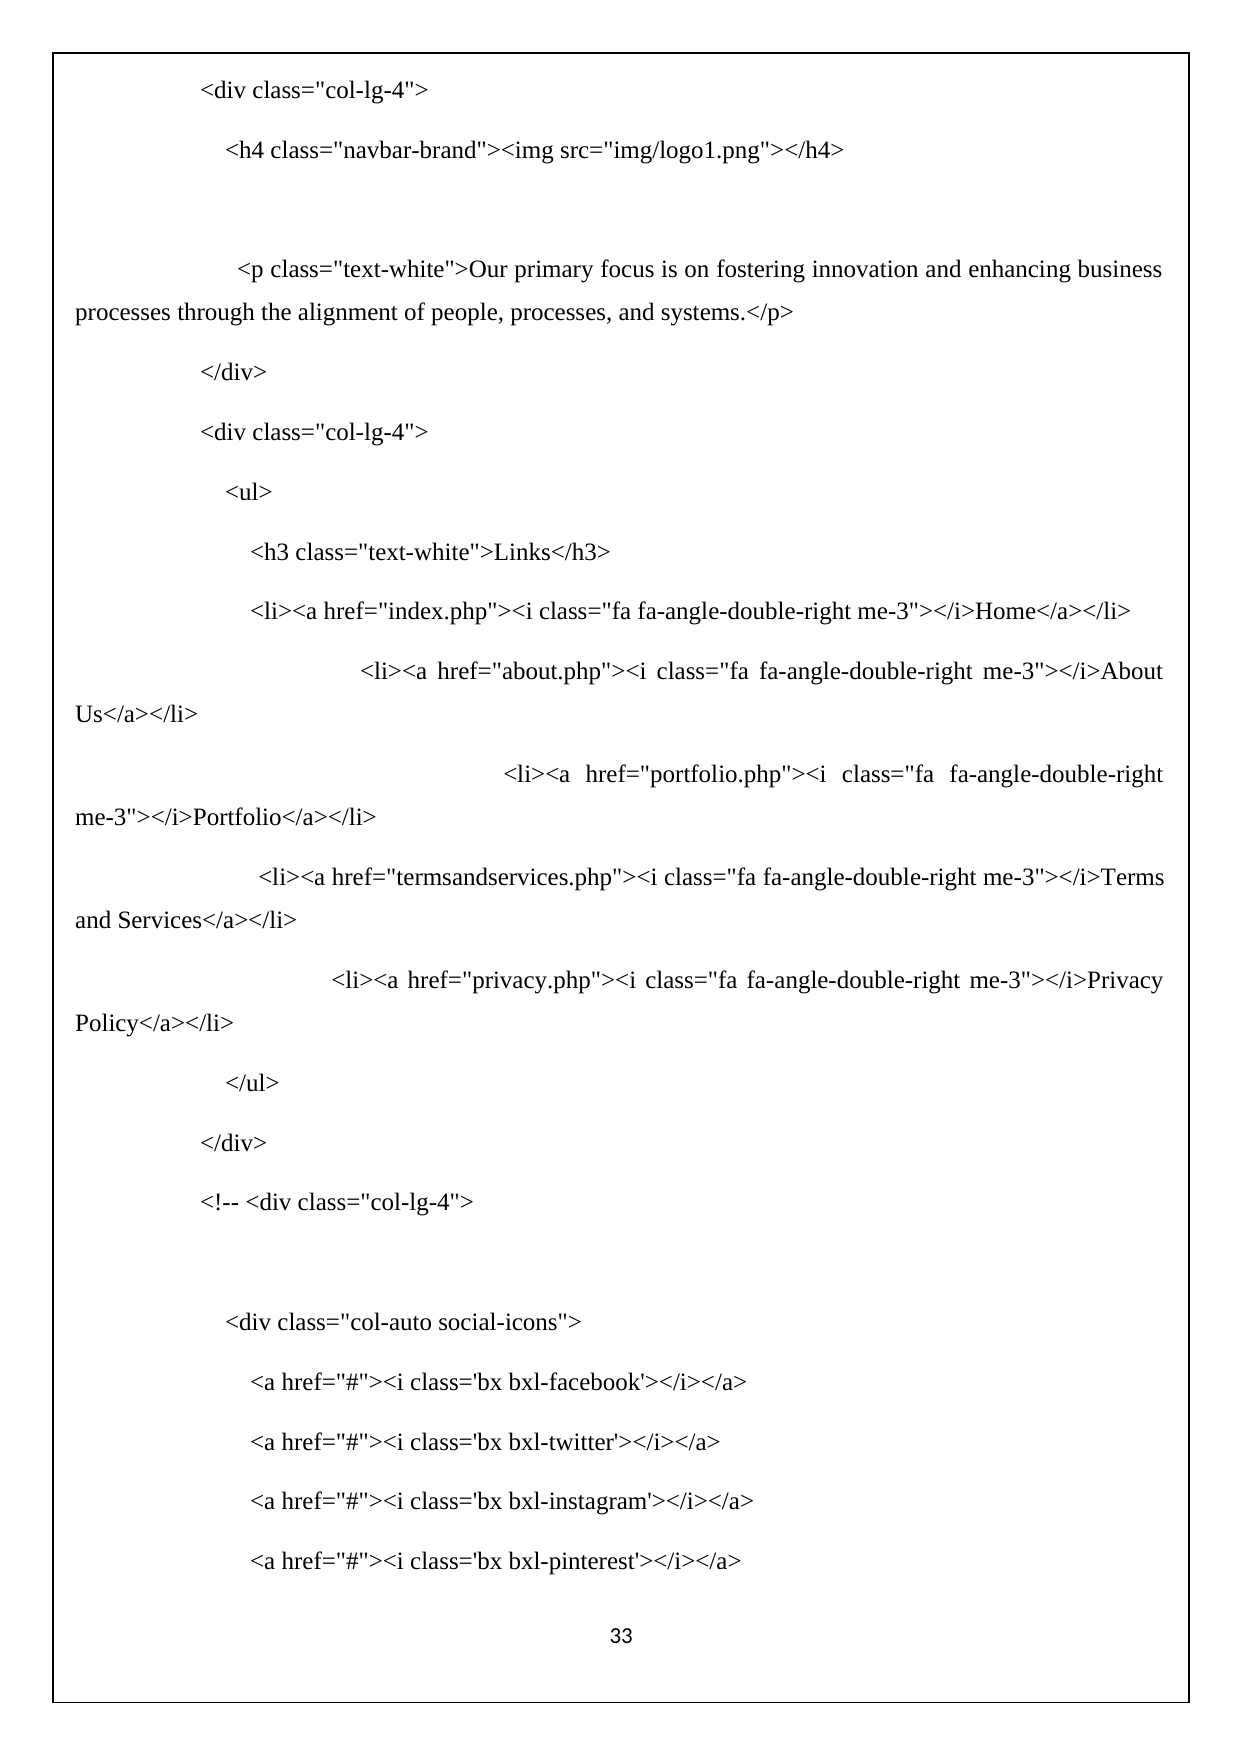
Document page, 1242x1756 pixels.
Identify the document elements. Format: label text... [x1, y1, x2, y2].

text <ul> [75, 477, 1167, 506]
text <a href="#"><i class='bx bxl-facebook'></i></a> [75, 1367, 1167, 1396]
text <li><a href="privacy.php"><i class="fa fa-angle-double-right me-3"></i>Privacy Policy</a></li> [75, 965, 1167, 1037]
text <!-- <div class="col-lg-4"> [75, 1187, 1167, 1216]
text <li><a href="index.php"><i class="fa fa-angle-double-right me-3"></i>Home</a></li> [75, 596, 1167, 625]
text <h4 class="navbar-brand"><img src="img/logo1.png"></h4> [75, 135, 1167, 163]
text <a href="#"><i class='bx bxl-pinterest'></i></a> [75, 1546, 1167, 1575]
text </div> [75, 357, 1167, 386]
text <a href="#"><i class='bx bxl-instagram'></i></a> [75, 1486, 1167, 1515]
text <li><a href="portfolio.php"><i class="fa fa-angle-double-right me-3"></i>Portfolio</a></li> [75, 759, 1167, 831]
text <p class="text-white">Our primary focus is on fostering innovation and enhancing business processes through the alignment of people, processes, and systems.</p> [75, 254, 1167, 326]
text </ul> [75, 1068, 1167, 1097]
text <h3 class="text-white">Links</h3> [75, 537, 1167, 565]
text <div class="col-auto social-icons"> [75, 1307, 1167, 1336]
text <li><a href="about.php"><i class="fa fa-angle-double-right me-3"></i>About Us</a></li> [75, 656, 1167, 728]
text <a href="#"><i class='bx bxl-twitter'></i></a> [75, 1427, 1167, 1455]
text <li><a href="termsandservices.php"><i class="fa fa-angle-double-right me-3"></i>Terms and Services</a></li> [75, 862, 1167, 934]
text </div> [75, 1128, 1167, 1156]
text <div class="col-lg-4"> [75, 417, 1167, 446]
text <div class="col-lg-4"> [75, 75, 1167, 104]
